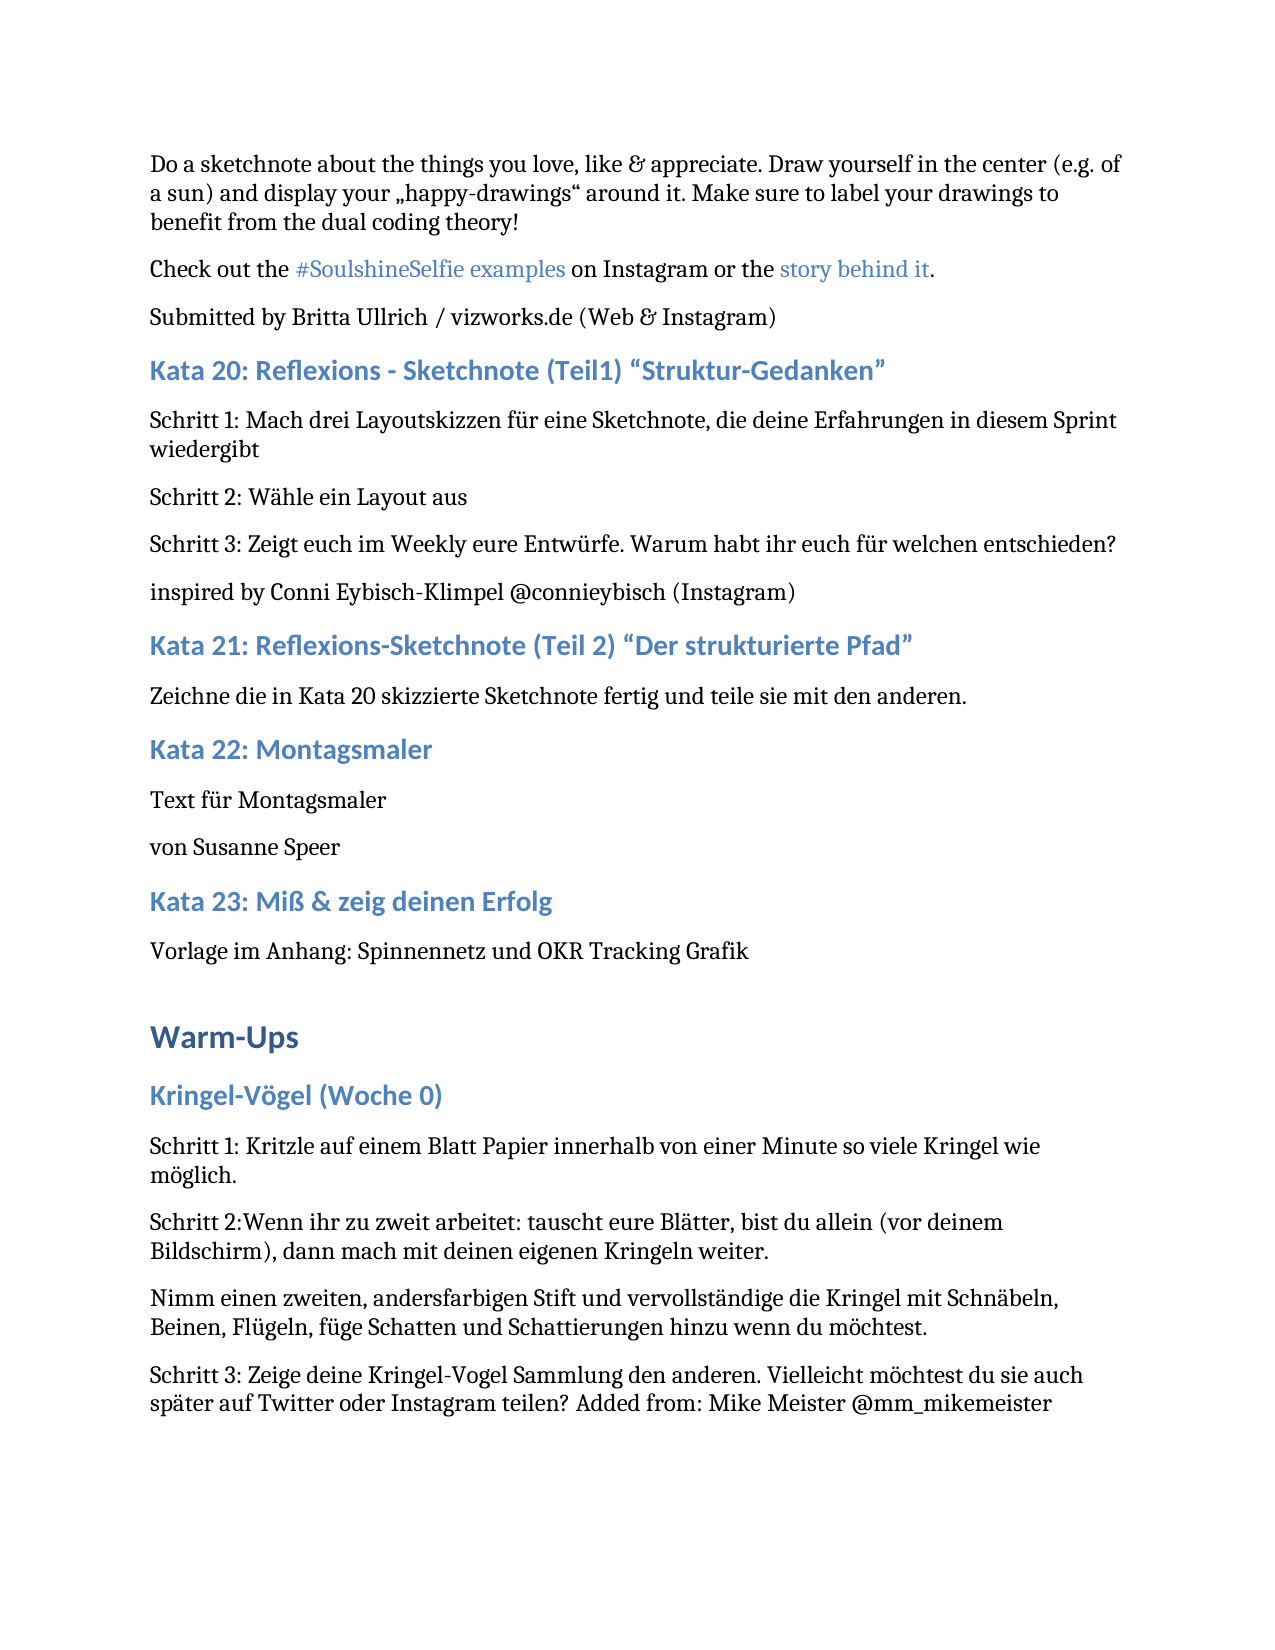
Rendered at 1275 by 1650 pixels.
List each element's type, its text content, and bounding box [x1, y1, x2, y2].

text inspired by Conni Eybisch-Klimpel @connieybisch (Instagram) [150, 578, 1125, 606]
text Schritt 3: Zeigt euch im Weekly eure Entwürfe. Warum habt ihr euch für welchen entschieden? [150, 530, 1125, 559]
subtitle Kata 23: Miß & zeig deinen Erfolg [150, 883, 1125, 918]
subtitle Kata 21: Reflexions-Sketchnote (Teil 2) “Der strukturierte Pfad” [150, 627, 1125, 663]
subtitle Kata 20: Reflexions - Sketchnote (Teil1) “Struktur-Gedanken” [150, 352, 1125, 388]
text Zeichne die in Kata 20 skizzierte Sketchnote fertig und teile sie mit den anderen. [150, 682, 1125, 710]
text Schritt 1: Kritzle auf einem Blatt Papier innerhalb von einer Minute so viele Kringel wie möglich. [150, 1132, 1125, 1189]
subtitle Warm-Ups [150, 1016, 1125, 1057]
text Schritt 3: Zeige deine Kringel-Vogel Sammlung den anderen. Vielleicht möchtest du sie auch später auf Twitter oder Instagram teilen? Added from: Mike Meister @mm_mikemeister [150, 1361, 1125, 1418]
text von Susanne Speer [150, 833, 1125, 862]
text Do a sketchnote about the things you love, like & appreciate. Draw yourself in the center (e.g. of a sun) and display your „happy-drawings“ around it. Make sure to label your drawings to benefit from the dual coding theory! [150, 150, 1125, 236]
text Schritt 2:Wenn ihr zu zweit arbeitet: tauscht eure Blätter, bist du allein (vor deinem Bildschirm), dann mach mit deinen eigenen Kringeln weiter. [150, 1208, 1125, 1266]
text Schritt 1: Mach drei Layoutskizzen für eine Sketchnote, die deine Erfahrungen in diesem Sprint wiedergibt [150, 406, 1125, 464]
text Nimm einen zweiten, andersfarbigen Stift und vervollständige die Kringel mit Schnäbeln, Beinen, Flügeln, füge Schatten und Schattierungen hinzu wenn du möchtest. [150, 1284, 1125, 1342]
text Check out the #SoulshineSelfie examples on Instagram or the story behind it. [150, 255, 1125, 284]
text Text für Montagsmaler [150, 786, 1125, 814]
text Vorlage im Anhang: Spinnennetz und OKR Tracking Grafik [150, 937, 1125, 966]
text Schritt 2: Wähle ein Layout aus [150, 483, 1125, 511]
subtitle Kringel-Vögel (Woche 0) [150, 1077, 1125, 1113]
text Submitted by Britta Ullrich / vizworks.de (Web & Instagram) [150, 302, 1125, 331]
subtitle Kata 22: Montagsmaler [150, 731, 1125, 767]
